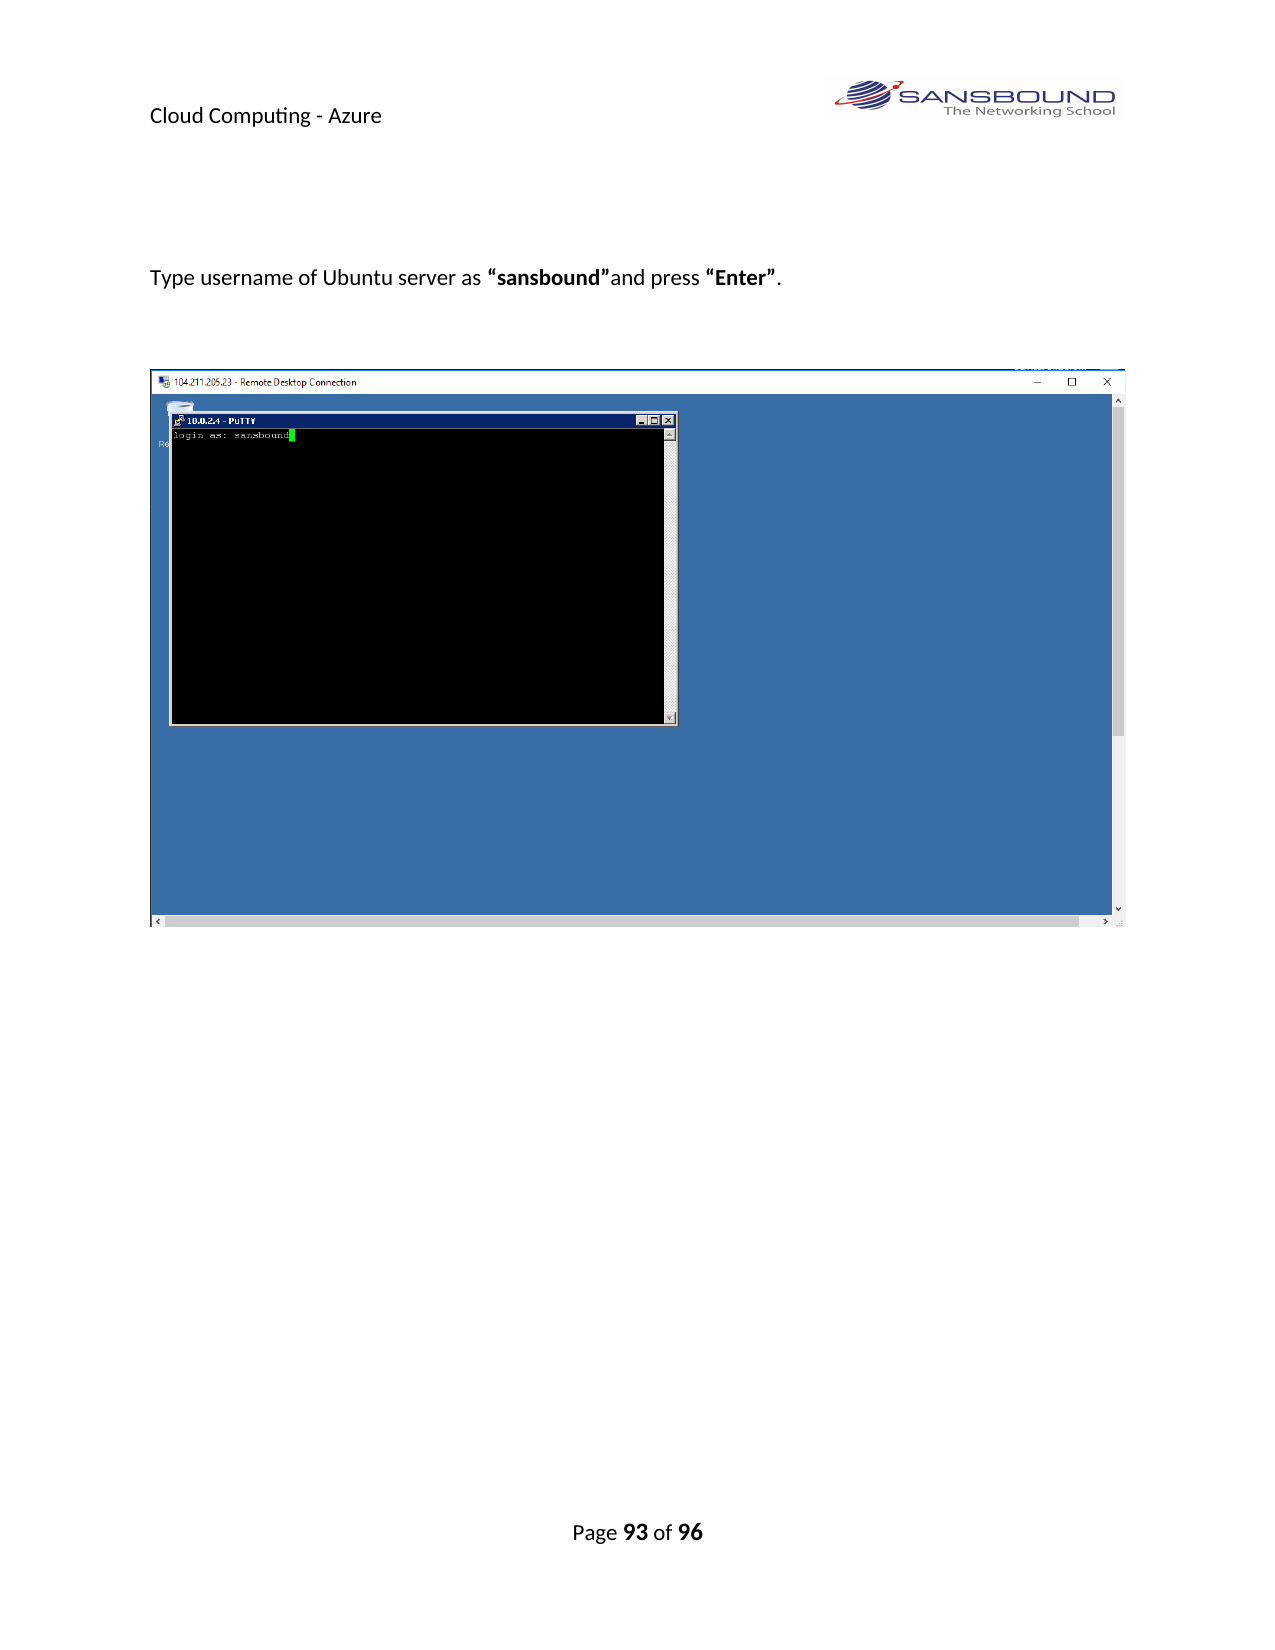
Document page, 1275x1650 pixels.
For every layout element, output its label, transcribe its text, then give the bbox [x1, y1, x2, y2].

picture [150, 369, 1125, 927]
picture [823, 75, 1125, 124]
text Type username of Ubuntu server as “sansbound”and press “Enter”. [150, 263, 1125, 291]
